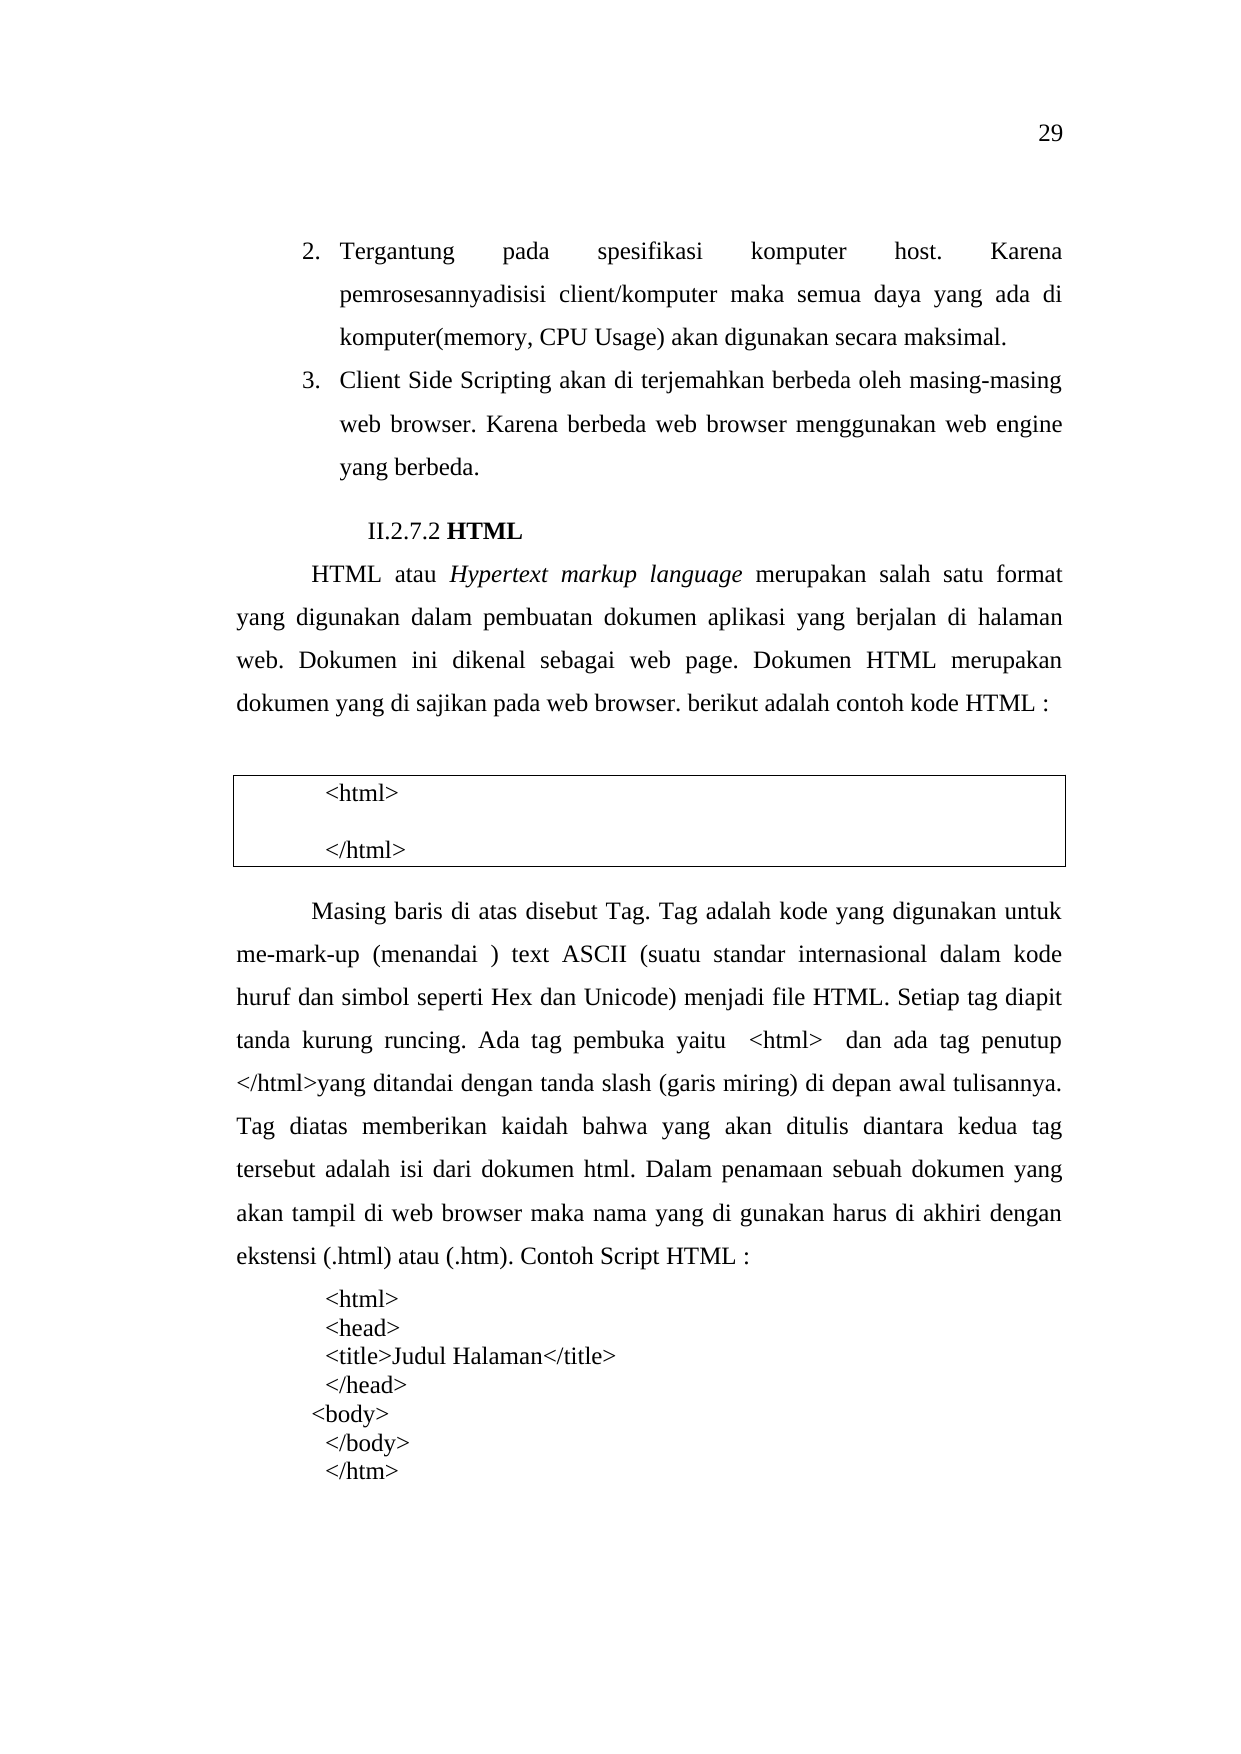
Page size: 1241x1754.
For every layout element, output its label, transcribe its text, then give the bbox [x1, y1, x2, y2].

text </head> [236, 1370, 1063, 1399]
text </htm> [236, 1456, 1063, 1485]
text </body> [236, 1428, 1063, 1456]
text HTML atau Hypertext markup language merupakan salah satu format yang digunakan dalam pembuatan dokumen aplikasi yang berjalan di halaman web. Dokumen ini dikenal sebagai web page. Dokumen HTML merupakan dokumen yang di sajikan pada web browser. berikut adalah contoh kode HTML : [236, 559, 1063, 717]
text <title>Judul Halaman</title> [236, 1341, 1063, 1370]
text <html> [234, 776, 1065, 806]
list Tergantung pada spesifikasi komputer host. Karena pemrosesannyadisisi client/komputer maka semua daya yang ada di komputer(memory, CPU Usage) akan digunakan secara maksimal. [302, 236, 1063, 351]
text Masing baris di atas disebut Tag. Tag adalah kode yang digunakan untuk me-mark-up (menandai ) text ASCII (suatu standar internasional dalam kode huruf dan simbol seperti Hex dan Unicode) menjadi file HTML. Setiap tag diapit tanda kurung runcing. Ada tag pembuka yaitu <html> dan ada tag penutup </html>yang ditandai dengan tanda slash (garis miring) di depan awal tulisannya. Tag diatas memberikan kaidah bahwa yang akan ditulis diantara kedua tag tersebut adalah isi dari dokumen html. Dalam penamaan sebuah dokumen yang akan tampil di web browser maka nama yang di gunakan harus di akhiri dengan ekstensi (.html) atau (.htm). Contoh Script HTML : [236, 896, 1063, 1269]
subtitle HTML [292, 516, 1063, 544]
list Client Side Scripting akan di terjemahkan berbeda oleh masing-masing web browser. Karena berbeda web browser menggunakan web engine yang berbeda. [302, 366, 1063, 481]
text <html> [236, 1284, 1063, 1313]
text </html> [234, 832, 1065, 866]
text <head> [236, 1313, 1063, 1341]
text <body> [236, 1399, 1063, 1428]
